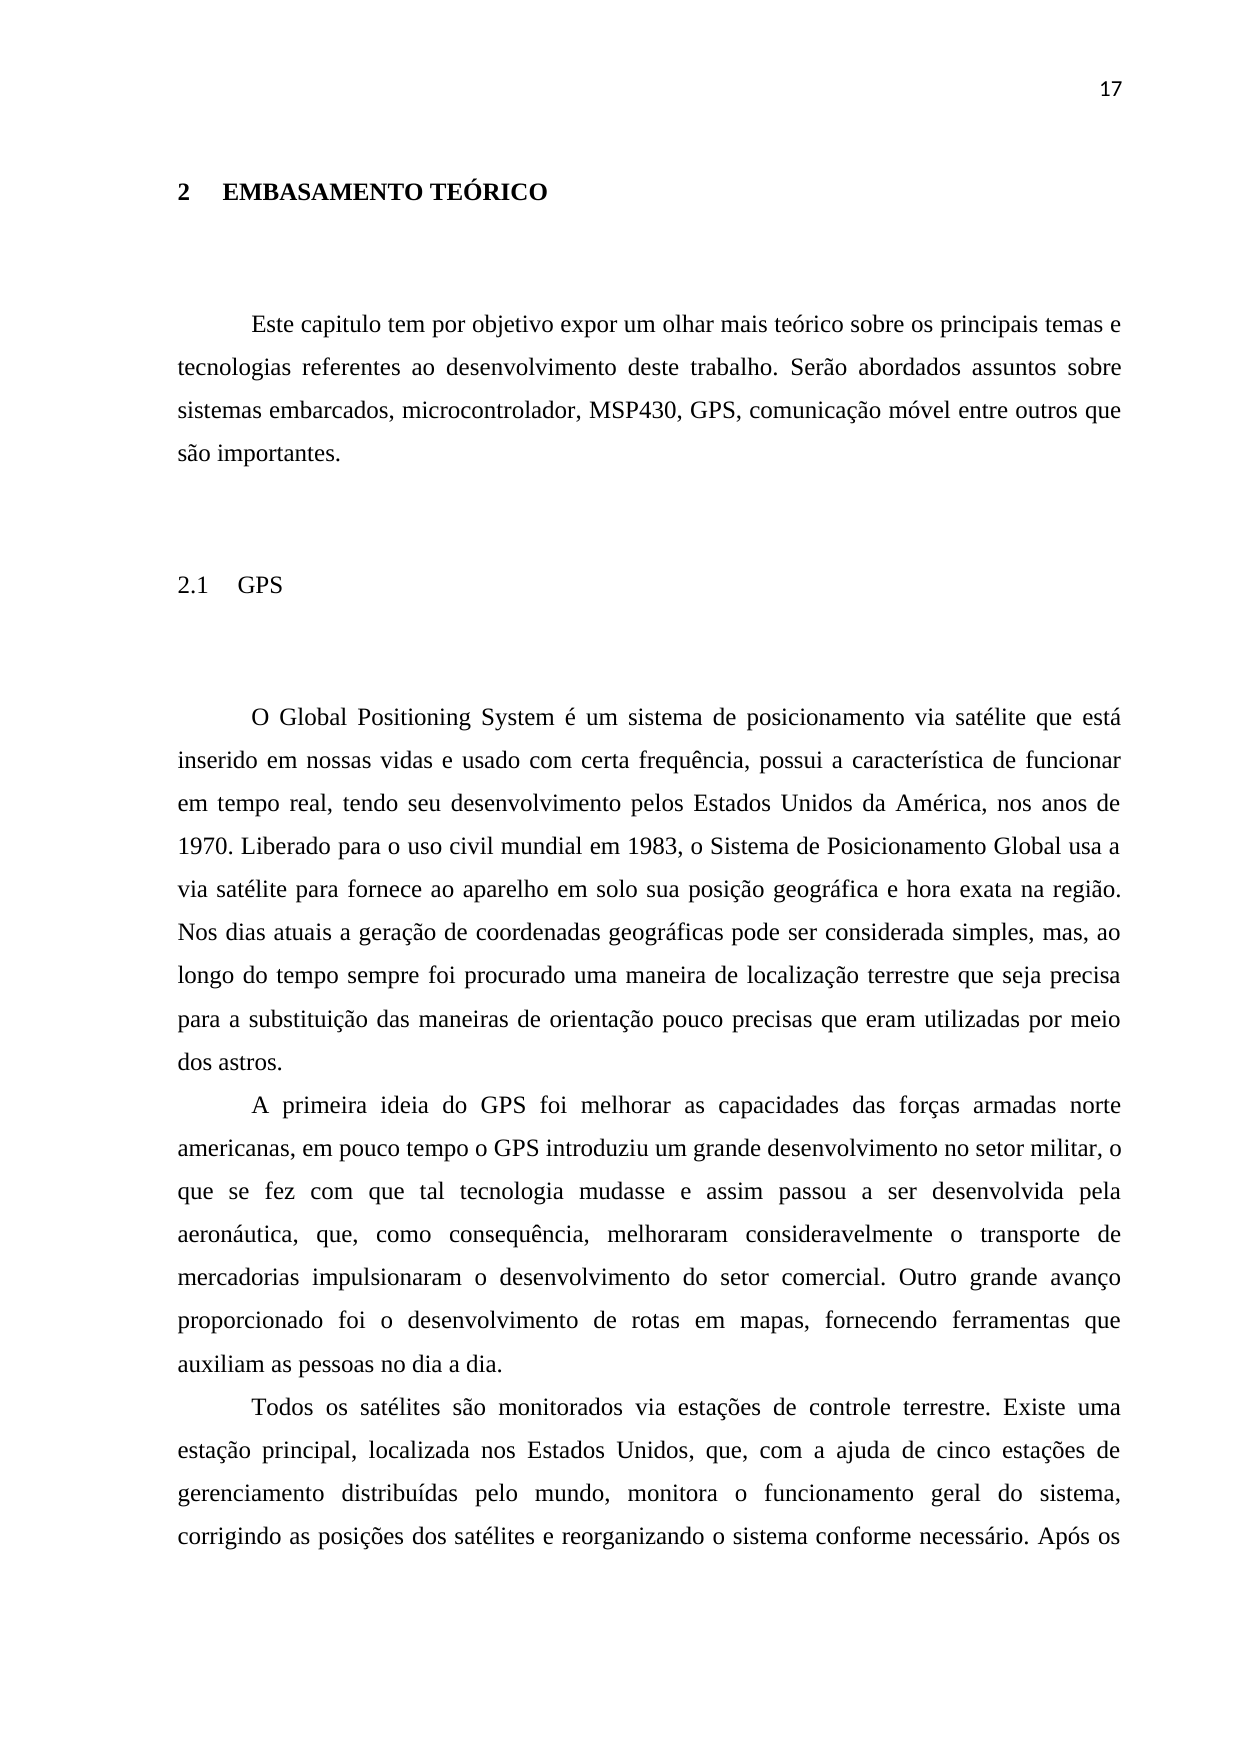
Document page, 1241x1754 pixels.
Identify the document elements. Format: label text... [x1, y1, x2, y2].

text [177, 1392, 1122, 1550]
subtitle GPS [177, 570, 1122, 599]
text Este capitulo tem por objetivo expor um olhar mais teórico sobre os principais temas e tecnologias referentes ao desenvolvimento deste trabalho. Serão abordados assuntos sobre sistemas embarcados, microcontrolador, MSP430, GPS, comunicação móvel entre outros que são importantes. [177, 309, 1122, 467]
text O Global Positioning System é um sistema de posicionamento via satélite que está inserido em nossas vidas e usado com certa frequência, possui a característica de funcionar em tempo real, tendo seu desenvolvimento pelos Estados Unidos da América, nos anos de 1970. Liberado para o uso civil mundial em 1983, o Sistema de Posicionamento Global usa a via satélite para fornece ao aparelho em solo sua posição geográfica e hora exata na região. Nos dias atuais a geração de coordenadas geográficas pode ser considerada simples, mas, ao longo do tempo sempre foi procurado uma maneira de localização terrestre que seja precisa para a substituição das maneiras de orientação pouco precisas que eram utilizadas por meio dos astros. [177, 702, 1122, 1076]
subtitle EMBASAMENTO TEÓRICO [177, 177, 1122, 206]
text A primeira ideia do GPS foi melhorar as capacidades das forças armadas norte americanas, em pouco tempo o GPS introduziu um grande desenvolvimento no setor militar, o que se fez com que tal tecnologia mudasse e assim passou a ser desenvolvida pela aeronáutica, que, como consequência, melhoraram consideravelmente o transporte de mercadorias impulsionaram o desenvolvimento do setor comercial. Outro grande avanço proporcionado foi o desenvolvimento de rotas em mapas, fornecendo ferramentas que auxiliam as pessoas no dia a dia. [177, 1090, 1122, 1377]
